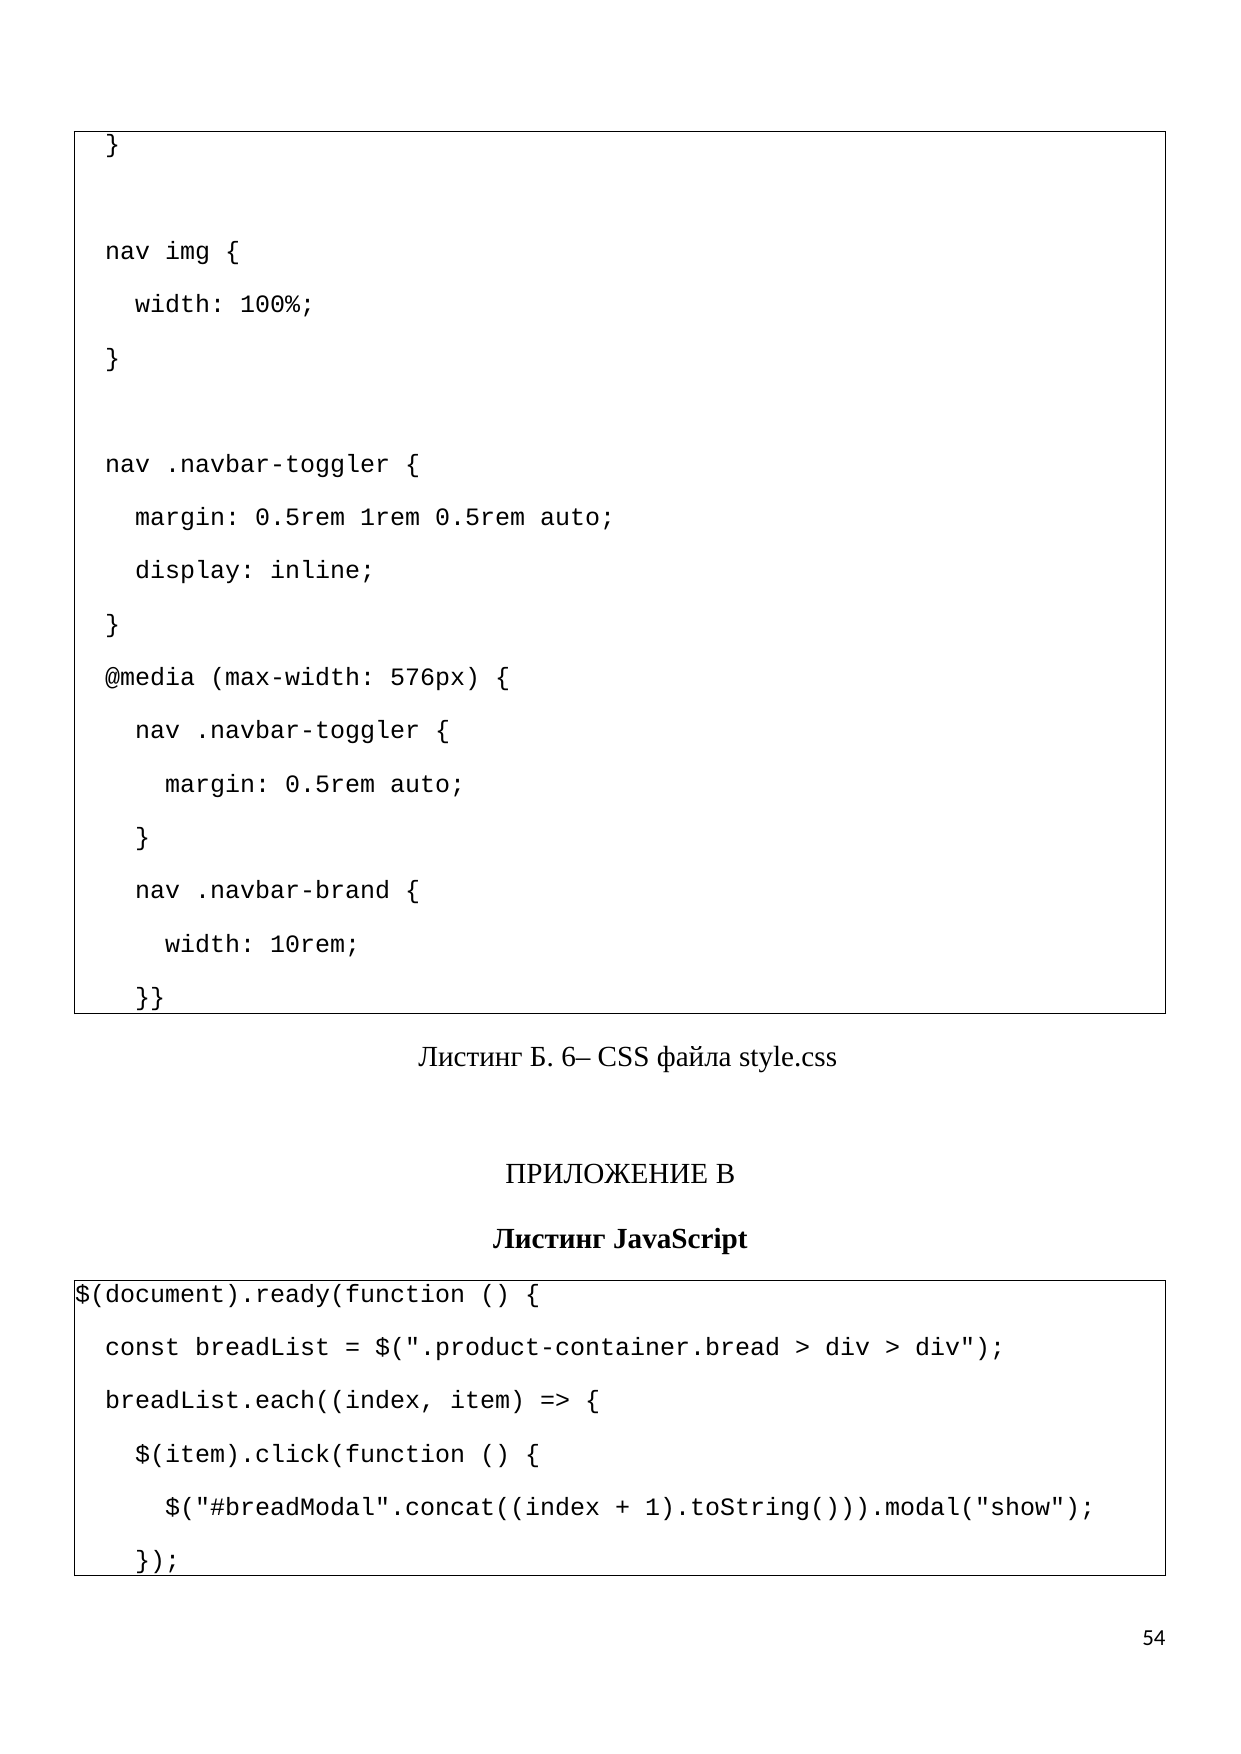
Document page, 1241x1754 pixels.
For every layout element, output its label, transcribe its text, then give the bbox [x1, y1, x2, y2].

text margin: 0.5rem 1rem 0.5rem auto; [75, 504, 1165, 533]
text Листинг JavaScript [75, 1222, 1165, 1255]
text @media (max-width: 576px) { [75, 664, 1165, 693]
text width: 10rem; [75, 930, 1165, 960]
text $(item).click(function () { [75, 1440, 1165, 1469]
text nav img { [75, 237, 1165, 267]
text } [75, 824, 1165, 853]
subtitle ПРИЛОЖЕНИЕ B [75, 1156, 1165, 1190]
text margin: 0.5rem auto; [75, 770, 1165, 800]
text Листинг Б. 6– CSS файла style.css [75, 1039, 1165, 1073]
text }); [75, 1547, 1165, 1575]
text nav .navbar-brand { [75, 877, 1165, 906]
text breadList.each((index, item) => { [75, 1387, 1165, 1416]
text } [75, 344, 1165, 373]
text }} [75, 984, 1165, 1013]
text $("#breadModal".concat((index + 1).toString())).modal("show"); [75, 1493, 1165, 1523]
text nav .navbar-toggler { [75, 450, 1165, 480]
text width: 100%; [75, 291, 1165, 320]
text display: inline; [75, 557, 1165, 586]
text nav .navbar-toggler { [75, 717, 1165, 746]
text $(document).ready(function () { [75, 1281, 1165, 1309]
text const breadList = $(".product-container.bread > div > div"); [75, 1333, 1165, 1363]
text } [75, 610, 1165, 640]
text } [75, 132, 1165, 160]
